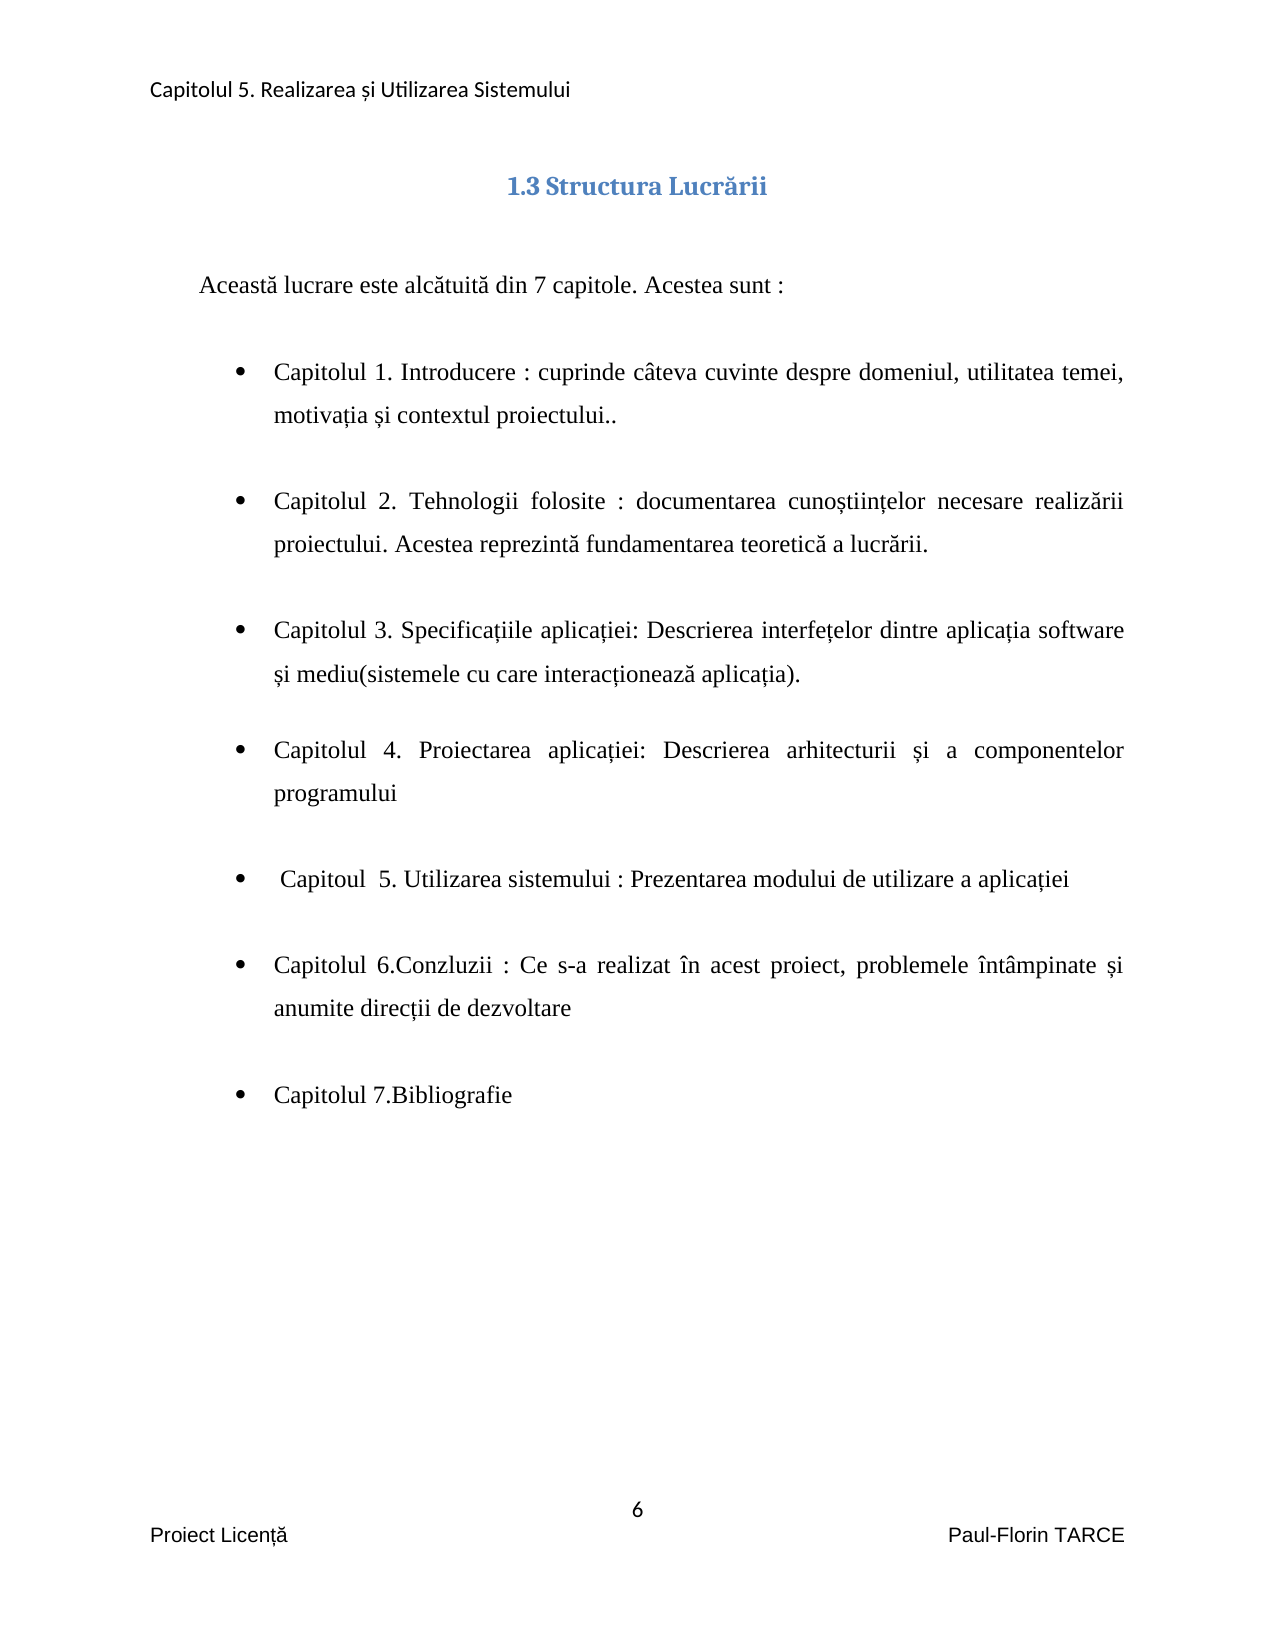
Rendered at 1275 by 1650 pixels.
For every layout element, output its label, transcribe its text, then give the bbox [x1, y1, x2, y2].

list Capitoul 5. Utilizarea sistemului : Prezentarea modului de utilizare a aplicației [236, 864, 1125, 893]
list Capitolul 2. Tehnologii folosite : documentarea cunoștiințelor necesare realizării proiectului. Acestea reprezintă fundamentarea teoretică a lucrării. [236, 486, 1125, 558]
list Capitolul 3. Specificațiile aplicației: Descrierea interfețelor dintre aplicația software și mediu(sistemele cu care interacționează aplicația). [236, 616, 1125, 687]
subtitle 1.3 Structura Lucrării [150, 171, 1125, 202]
list Capitolul 4. Proiectarea aplicației: Descrierea arhitecturii și a componentelor programului [236, 735, 1125, 807]
list Capitolul 1. Introducere : cuprinde câteva cuvinte despre domeniul, utilitatea temei, motivația și contextul proiectului.. [236, 357, 1125, 429]
list Capitolul 7.Bibliografie [236, 1080, 1125, 1108]
list Capitolul 6.Conzluzii : Ce s-a realizat în acest proiect, problemele întâmpinate și anumite direcții de dezvoltare [236, 950, 1125, 1022]
list Această lucrare este alcătuită din 7 capitole. Acestea sunt : [198, 271, 1125, 299]
